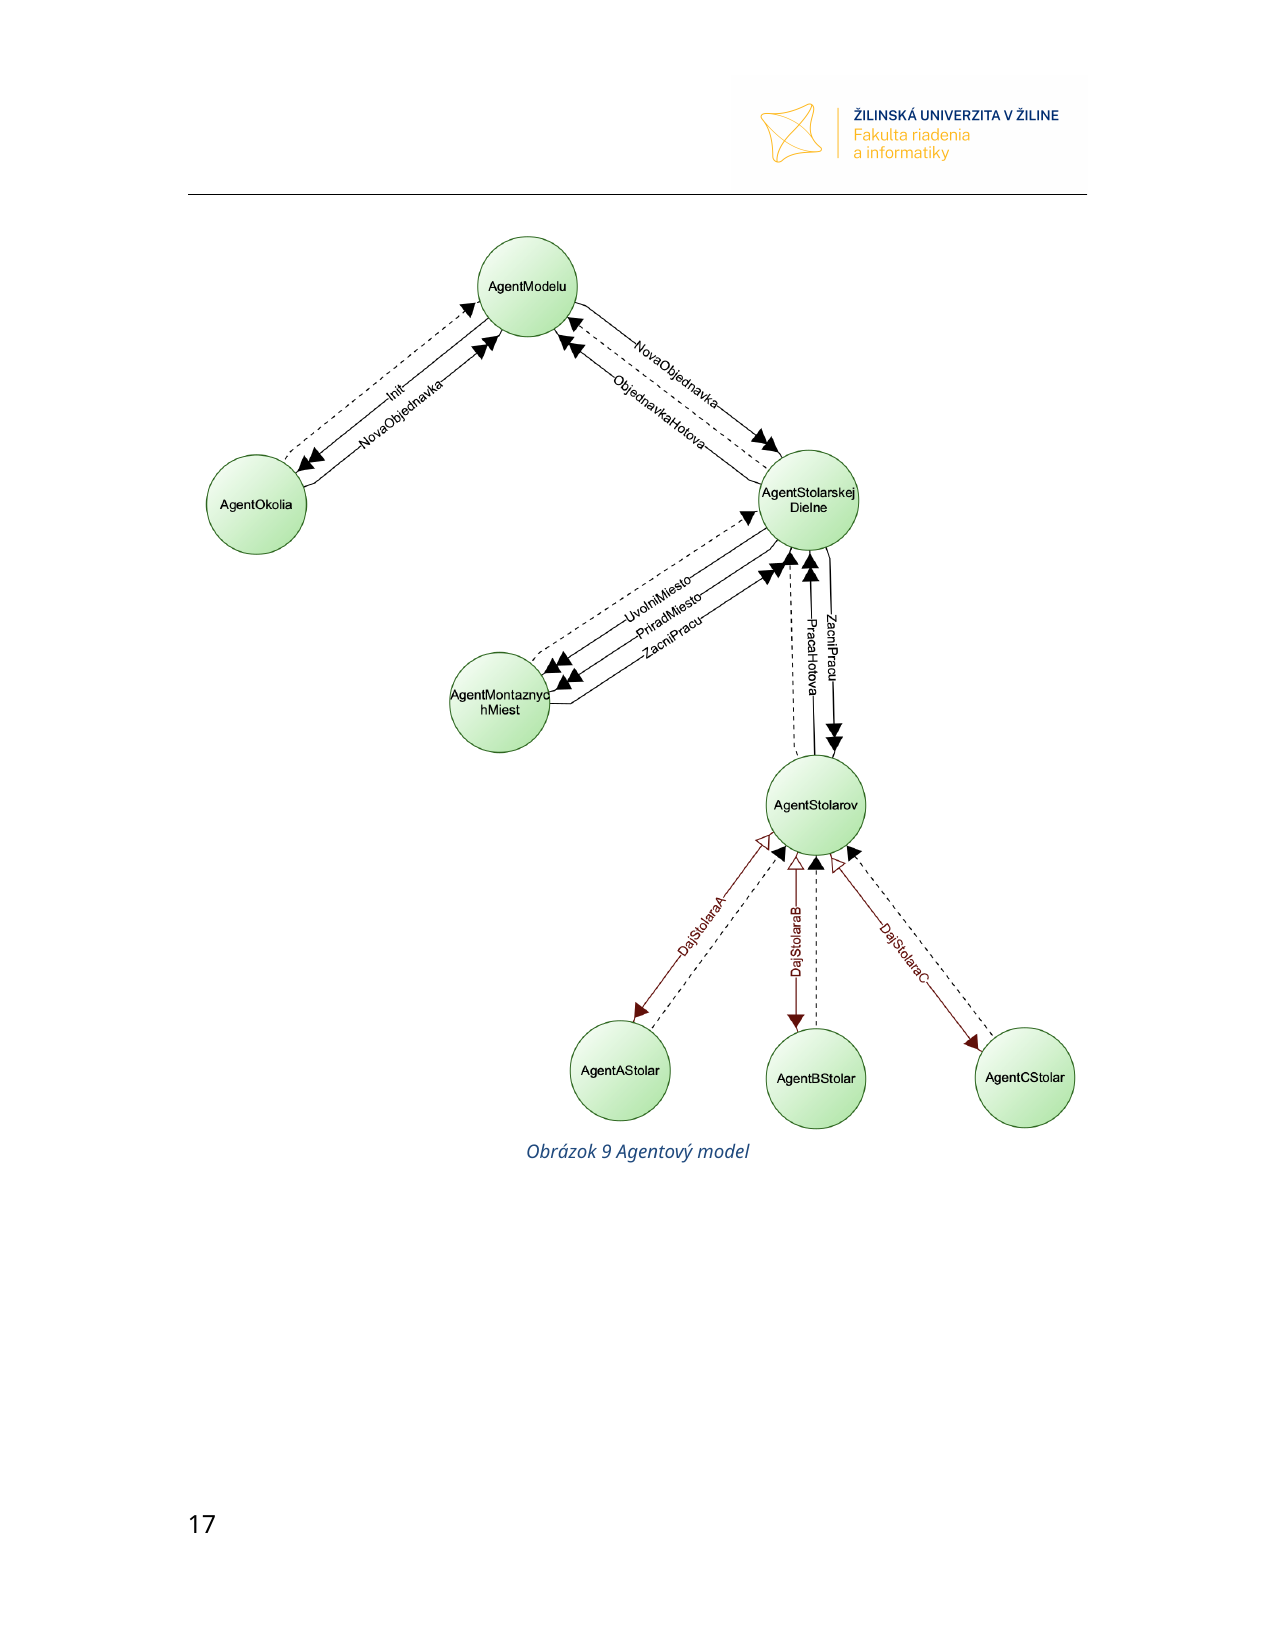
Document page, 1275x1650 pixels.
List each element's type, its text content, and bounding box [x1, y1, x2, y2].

text Obrázok Agentový model [187, 1138, 1087, 1163]
picture [731, 75, 1088, 192]
picture [187, 228, 1088, 1138]
